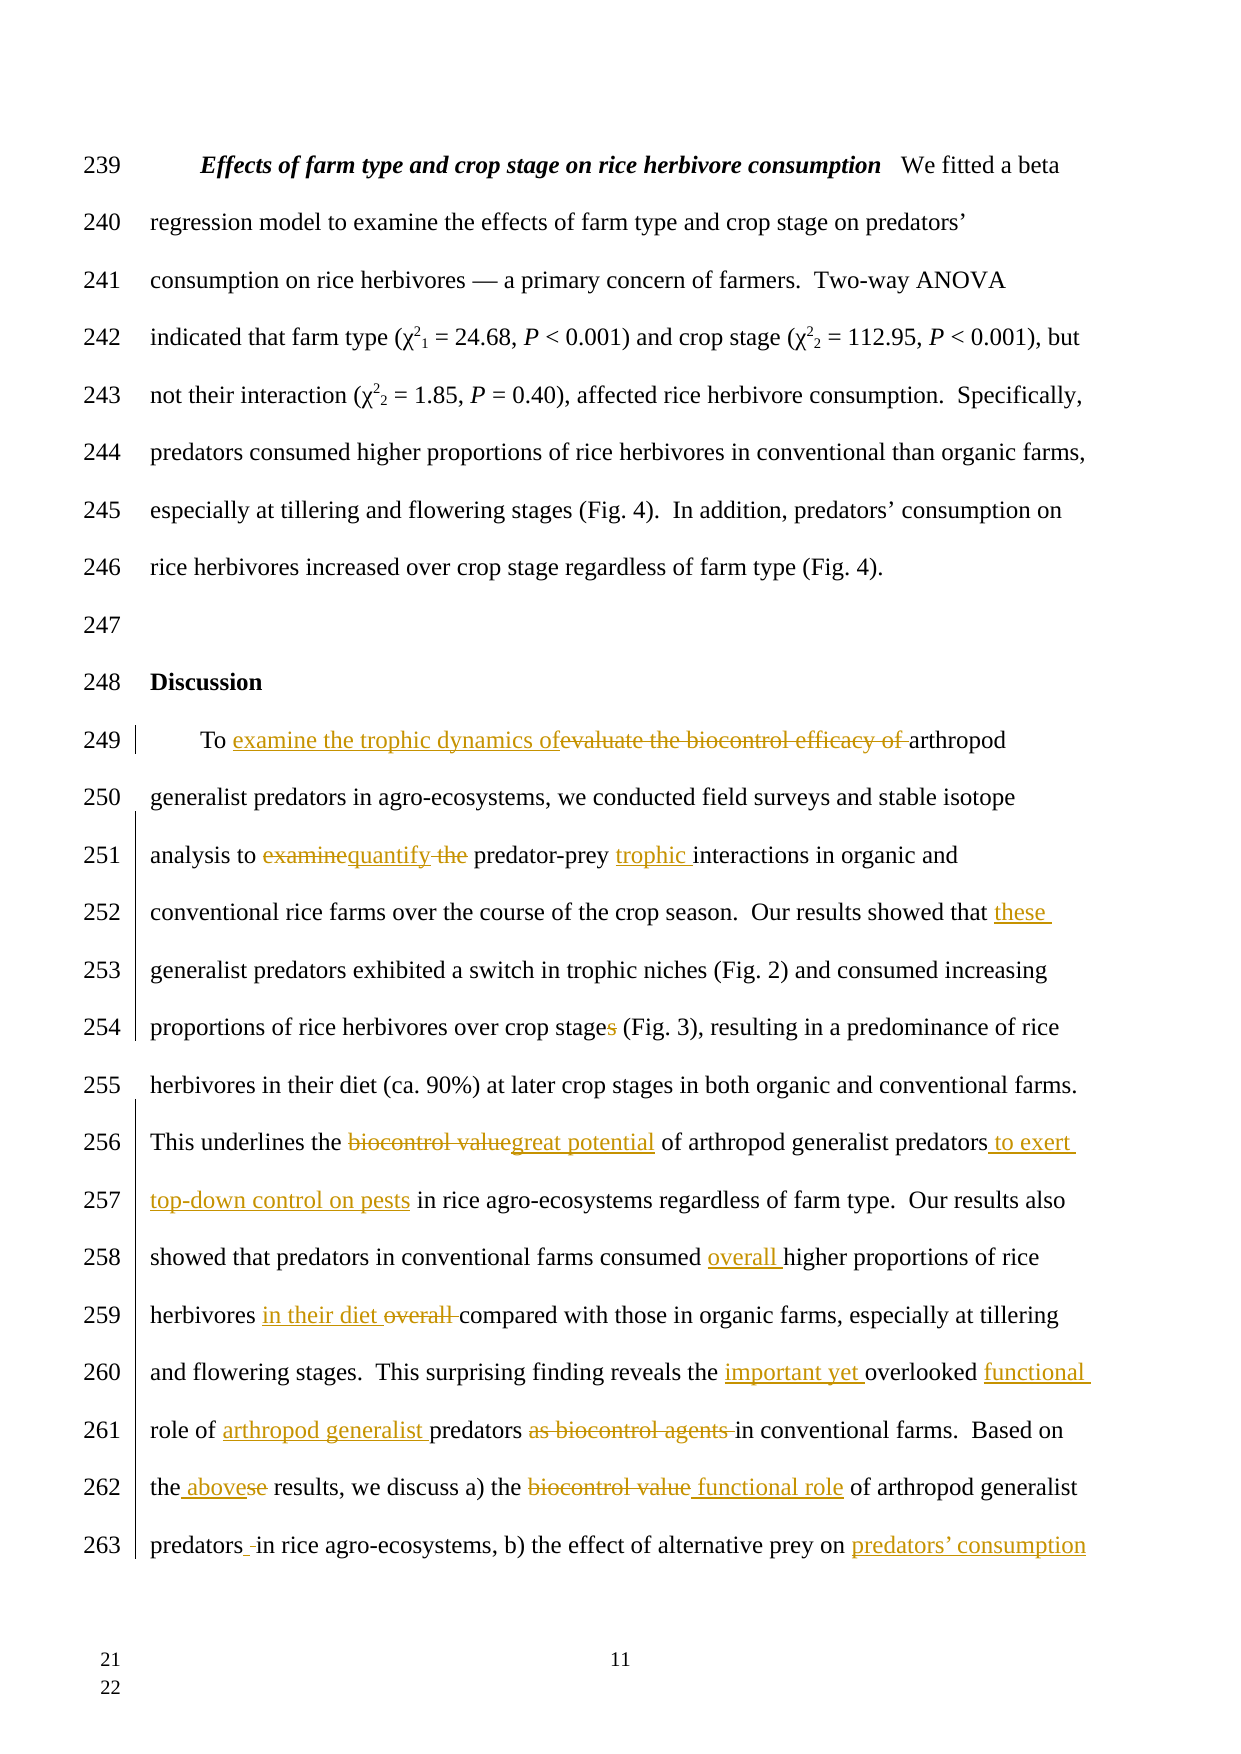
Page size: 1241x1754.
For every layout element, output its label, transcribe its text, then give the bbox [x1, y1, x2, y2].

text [150, 725, 1091, 1559]
text Effects of farm type and crop stage on rice herbivore consumption We fitted a beta regression model to examine the effects of farm type and crop stage on predators’ consumption on rice herbivores — a primary concern of farmers. Two-way ANOVA indicated that farm type (χ21 = 24.68, P < 0.001) and crop stage (χ22 = 112.95, P < 0.001), but not their interaction (χ22 = 1.85, P = 0.40), affected rice herbivore consumption. Specifically, predators consumed higher proportions of rice herbivores in conventional than organic farms, especially at tillering and flowering stages (Fig. 4). In addition, predators’ consumption on rice herbivores increased over crop stage regardless of farm type (Fig. 4). [150, 150, 1090, 581]
text Discussion [150, 667, 1090, 696]
